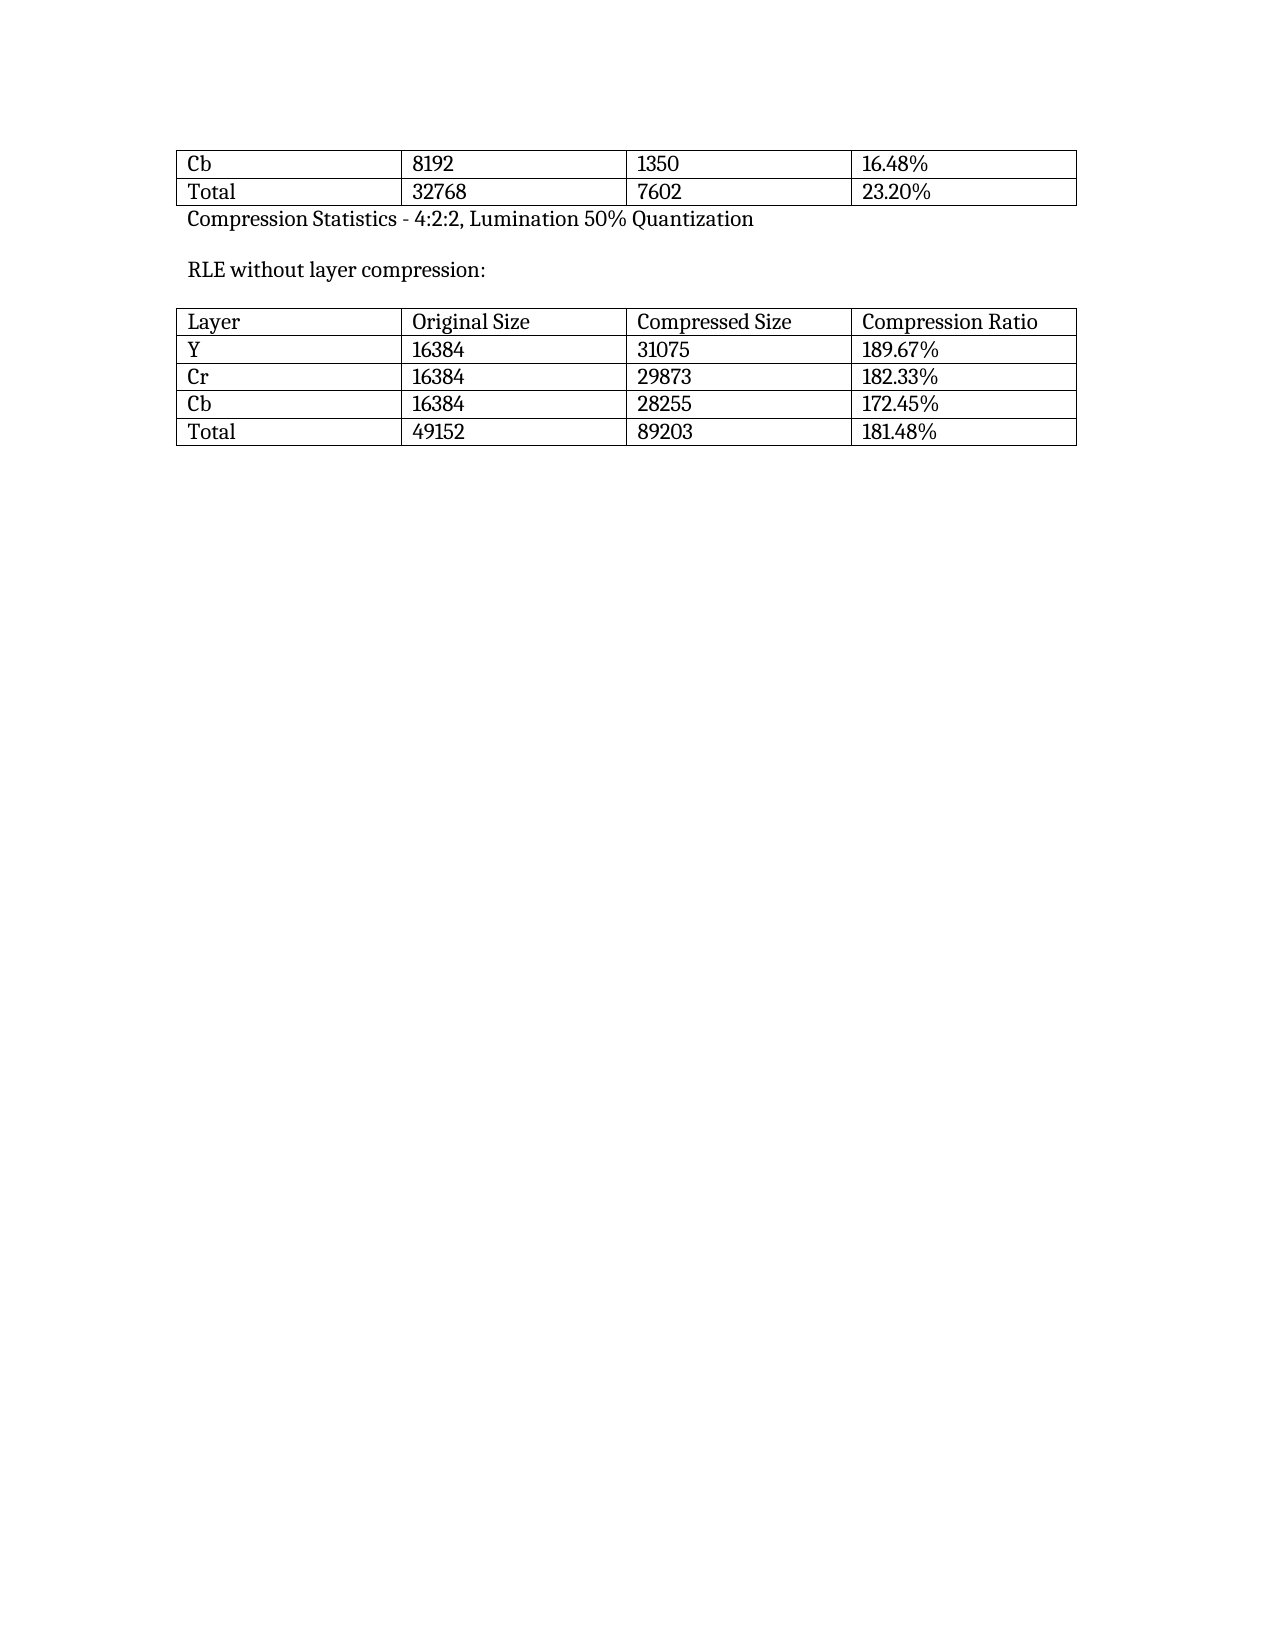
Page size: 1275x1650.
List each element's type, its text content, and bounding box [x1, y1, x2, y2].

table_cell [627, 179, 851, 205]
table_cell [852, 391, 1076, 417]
text Compression Statistics - 4:2:2, Lumination 50% Quantization [187, 206, 1087, 232]
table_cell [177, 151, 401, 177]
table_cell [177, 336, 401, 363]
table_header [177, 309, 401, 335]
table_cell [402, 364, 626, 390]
text RLE without layer compression: [187, 257, 1087, 283]
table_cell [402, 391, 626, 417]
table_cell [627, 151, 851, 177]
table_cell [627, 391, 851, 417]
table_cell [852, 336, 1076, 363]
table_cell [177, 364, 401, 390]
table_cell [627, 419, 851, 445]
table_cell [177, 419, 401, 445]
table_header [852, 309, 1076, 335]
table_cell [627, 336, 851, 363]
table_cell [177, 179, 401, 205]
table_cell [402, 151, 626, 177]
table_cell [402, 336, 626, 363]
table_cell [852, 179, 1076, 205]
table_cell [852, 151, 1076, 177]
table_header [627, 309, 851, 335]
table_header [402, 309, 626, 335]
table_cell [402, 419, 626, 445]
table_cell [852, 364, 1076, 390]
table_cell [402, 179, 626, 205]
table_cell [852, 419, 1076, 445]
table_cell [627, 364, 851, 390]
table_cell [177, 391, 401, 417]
